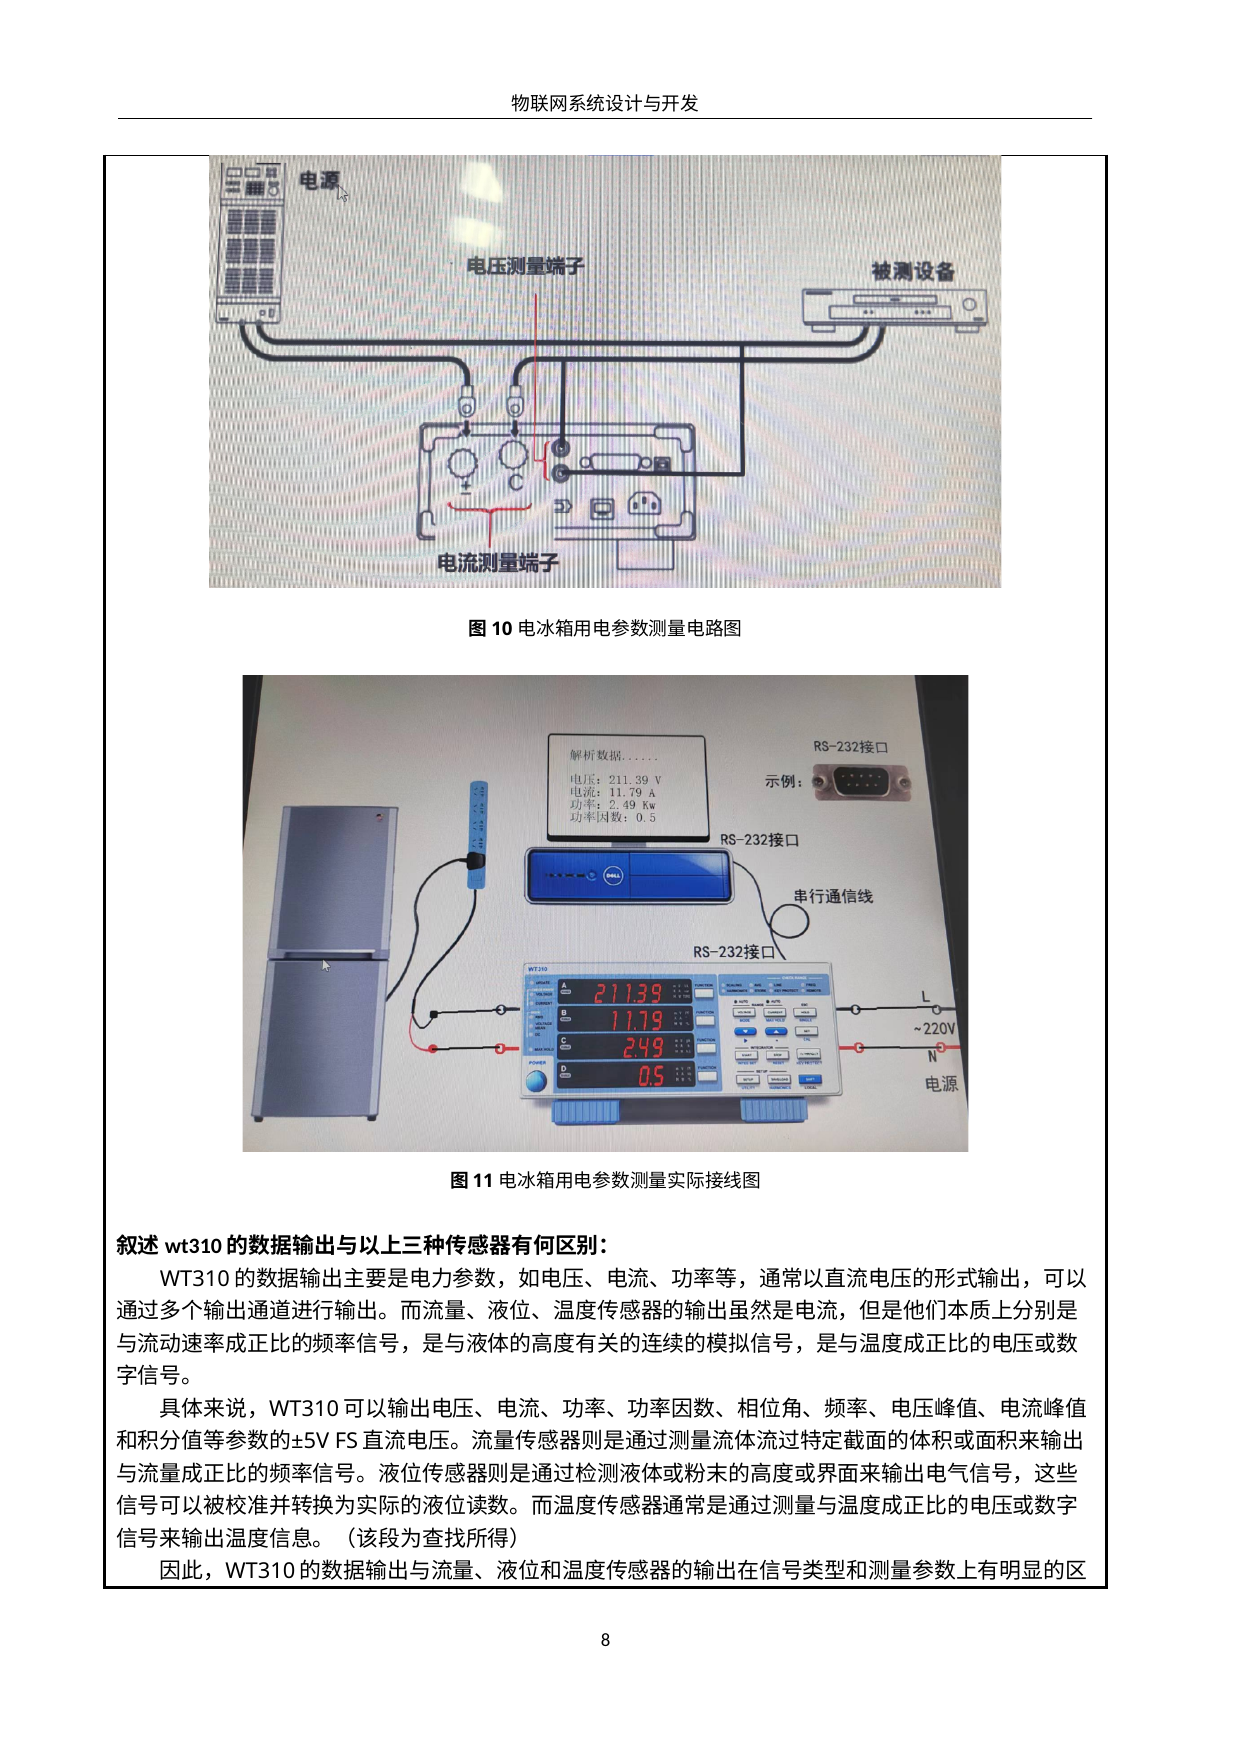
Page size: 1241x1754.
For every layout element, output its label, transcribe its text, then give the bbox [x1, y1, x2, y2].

picture [209, 155, 1002, 588]
picture [242, 675, 969, 1152]
